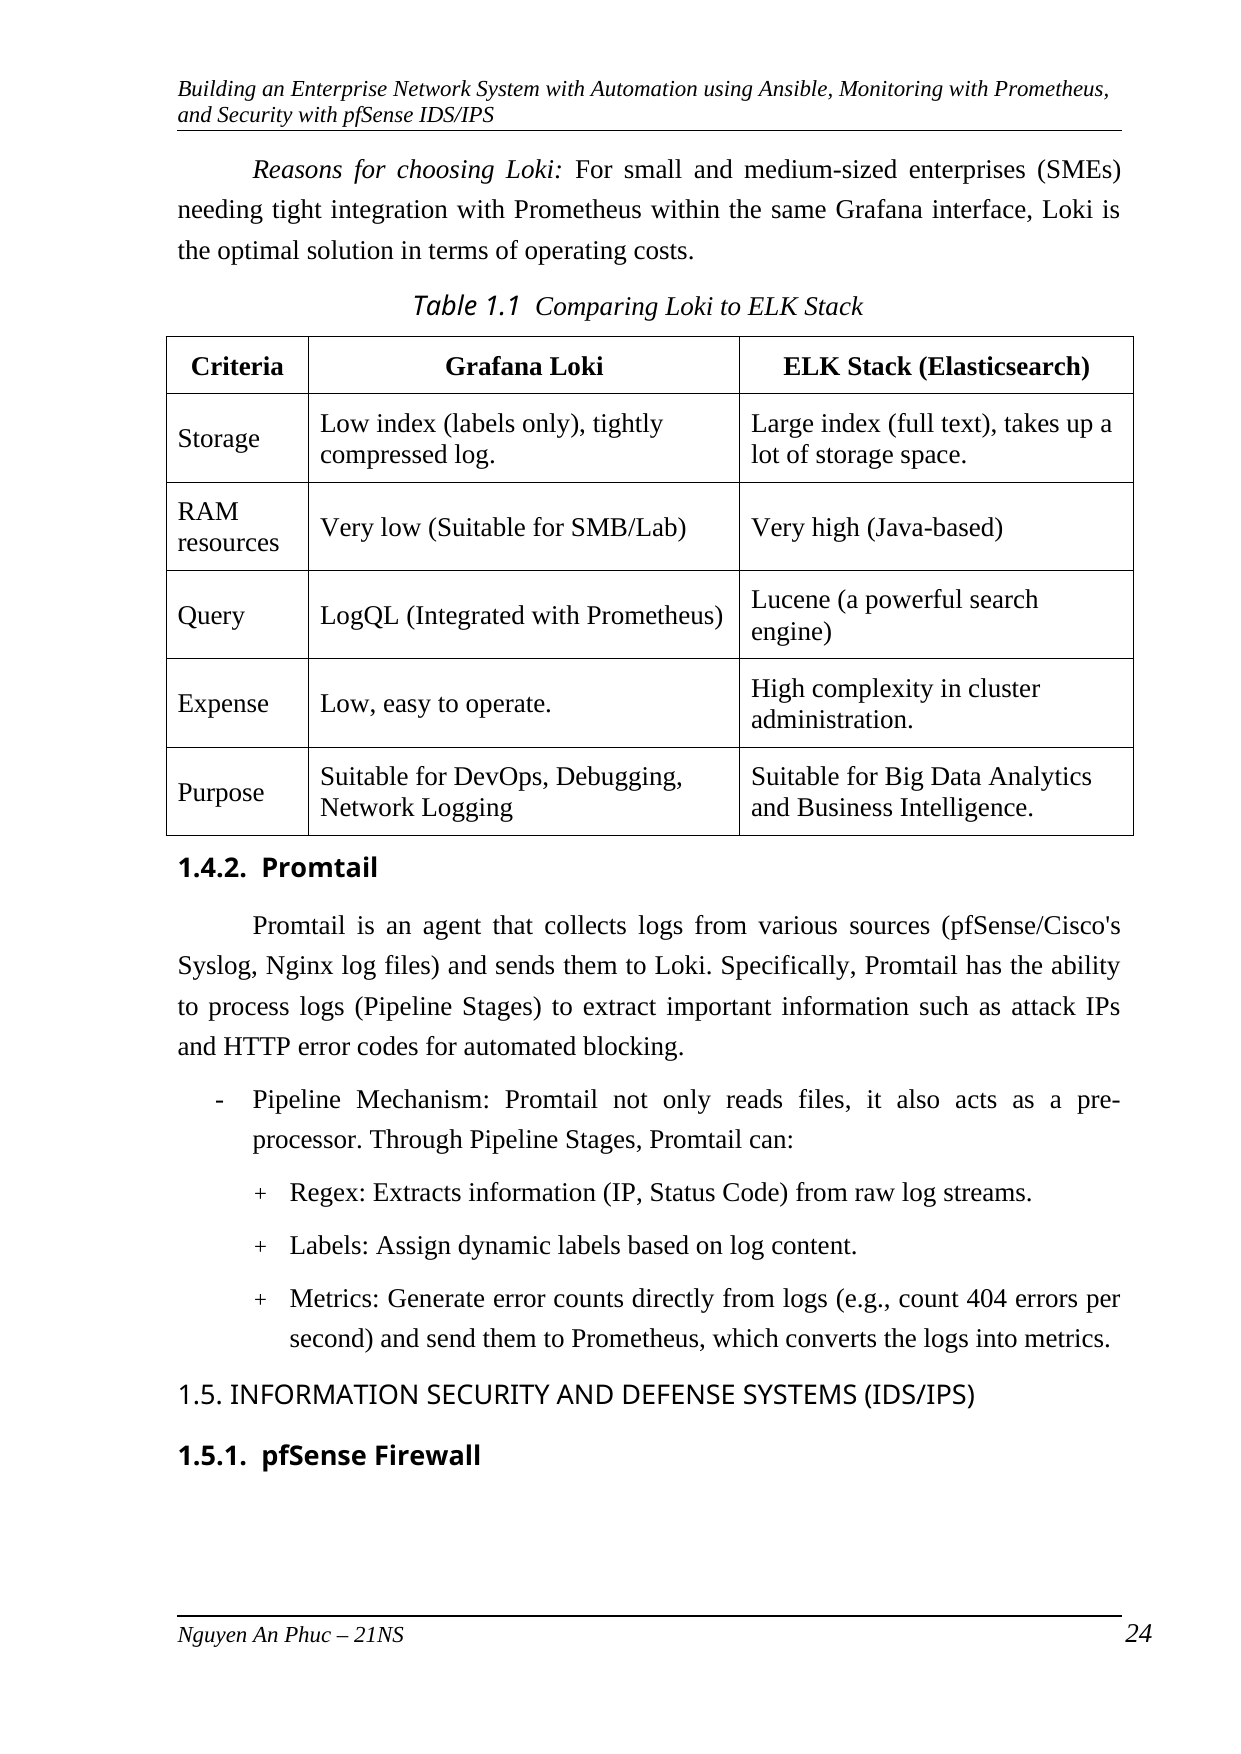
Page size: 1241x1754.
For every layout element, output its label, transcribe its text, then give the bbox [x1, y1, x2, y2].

table_cell Suitable for Big Data Analytics and Business Intelligence. [740, 748, 1133, 835]
text Promtail [177, 848, 1122, 885]
table_cell Suitable for DevOps, Debugging, Network Logging [309, 748, 739, 835]
table_cell LogQL (Integrated with Prometheus) [309, 571, 739, 658]
text Information Security and Defense Systems (IDS/IPS) [177, 1376, 1122, 1412]
text Regex: Extracts information (IP, Status Code) from raw log streams. [252, 1176, 1122, 1207]
text Promtail is an agent that collects logs from various sources (pfSense/Cisco's Syslog, Nginx log files) and sends them to Loki. Specifically, Promtail has the ability to process logs (Pipeline Stages) to extract important information such as attack IPs and HTTP error codes for automated blocking. [177, 909, 1122, 1061]
text Metrics: Generate error counts directly from logs (e.g., count 404 errors per second) and send them to Prometheus, which converts the logs into metrics. [252, 1282, 1122, 1354]
table_header ELK Stack (Elasticsearch) [740, 337, 1133, 393]
table_cell Storage [167, 394, 308, 482]
table_cell Large index (full text), takes up a lot of storage space. [740, 394, 1133, 482]
table_cell Purpose [167, 748, 308, 835]
table_header Grafana Loki [309, 337, 739, 393]
table_header Criteria [167, 337, 308, 393]
table_cell RAM resources [167, 483, 308, 570]
table_cell Lucene (a powerful search engine) [740, 571, 1133, 658]
table_cell High complexity in cluster administration. [740, 659, 1133, 747]
text Comparing Loki to ELK Stack [214, 287, 1122, 323]
table_cell Low, easy to operate. [309, 659, 739, 747]
text Labels: Assign dynamic labels based on log content. [252, 1229, 1122, 1260]
table_cell Very low (Suitable for SMB/Lab) [309, 483, 739, 570]
text Reasons for choosing Loki: For small and medium-sized enterprises (SMEs) needing tight integration with Prometheus within the same Grafana interface, Loki is the optimal solution in terms of operating costs. [177, 153, 1122, 265]
table_cell Low index (labels only), tightly compressed log. [309, 394, 739, 482]
text Pipeline Mechanism: Promtail not only reads files, it also acts as a pre-processor. Through Pipeline Stages, Promtail can: [215, 1083, 1122, 1154]
table_cell Expense [167, 659, 308, 747]
table_cell Query [167, 571, 308, 658]
table_cell Very high (Java-based) [740, 483, 1133, 570]
text pfSense Firewall [177, 1436, 1122, 1473]
